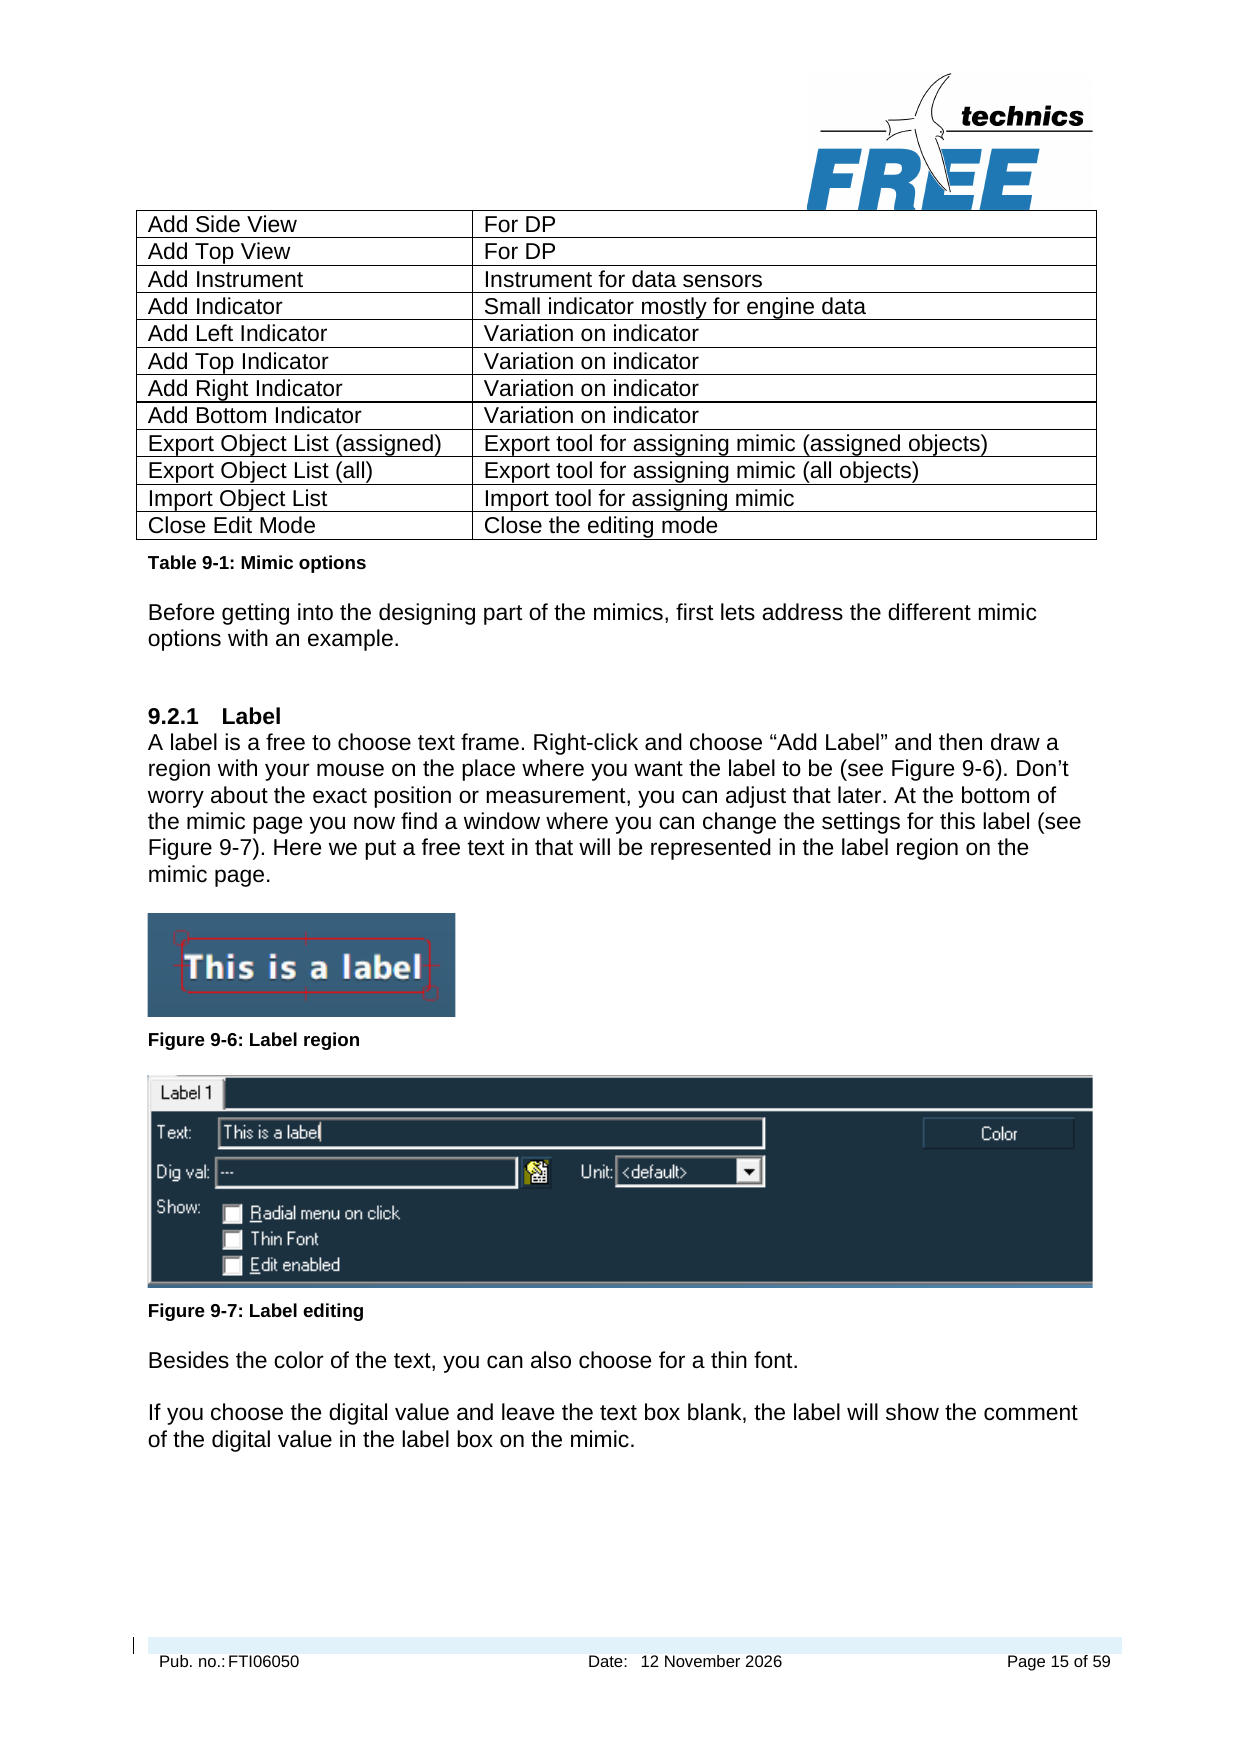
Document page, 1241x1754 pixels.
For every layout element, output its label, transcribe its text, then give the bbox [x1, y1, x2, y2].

table_cell Add Top View [137, 238, 472, 264]
picture [806, 73, 1093, 210]
table_cell For DP [473, 238, 1096, 264]
table_cell Import tool for assigning mimic [473, 485, 1096, 511]
table_cell Export tool for assigning mimic (assigned objects) [473, 430, 1096, 456]
table_cell Export Object List (all) [137, 457, 472, 484]
table_cell Variation on indicator [473, 320, 1096, 347]
text Besides the color of the text, you can also choose for a thin font. [148, 1347, 1093, 1373]
table_cell For DP [473, 211, 1096, 237]
subtitle Label [148, 703, 1093, 729]
text Figure 9-6: Label region [148, 1029, 1093, 1051]
table_cell Add Left Indicator [137, 320, 472, 347]
table_cell Instrument for data sensors [473, 266, 1096, 292]
text Figure 9-7: Label editing [148, 1300, 1093, 1322]
table_cell Add Indicator [137, 293, 472, 319]
table_cell Close the editing mode [473, 512, 1096, 538]
table_cell Export tool for assigning mimic (all objects) [473, 457, 1096, 484]
table_cell Add Right Indicator [137, 375, 472, 401]
table_cell Add Instrument [137, 266, 472, 292]
picture [147, 913, 456, 1017]
table_cell Small indicator mostly for engine data [473, 293, 1096, 319]
table_cell Add Top Indicator [137, 348, 472, 374]
table_cell Add Bottom Indicator [137, 403, 472, 429]
text Table 9-1: Mimic options [148, 552, 1093, 573]
table_cell Variation on indicator [473, 403, 1096, 429]
table_cell Variation on indicator [473, 348, 1096, 374]
table_cell Add Side View [137, 211, 472, 237]
text A label is a free to choose text frame. Right-click and choose “Add Label” and then draw a region with your mouse on the place where you want the label to be (see Figure 9-6). Don’t worry about the exact position or measurement, you can adjust that later. At the bottom of the mimic page you now find a window where you can change the settings for this label (see Figure 9-7). Here we put a free text in that will be represented in the label region on the mimic page. [148, 729, 1093, 887]
picture [147, 1075, 1093, 1288]
text Before getting into the designing part of the mimics, first lets address the different mimic options with an example. [148, 598, 1093, 651]
table_cell Close Edit Mode [137, 512, 472, 538]
table_cell Variation on indicator [473, 375, 1096, 401]
table_cell Import Object List [137, 485, 472, 511]
table_cell Export Object List (assigned) [137, 430, 472, 456]
text If you choose the digital value and leave the text box blank, the label will show the comment of the digital value in the label box on the mimic. [148, 1399, 1093, 1452]
